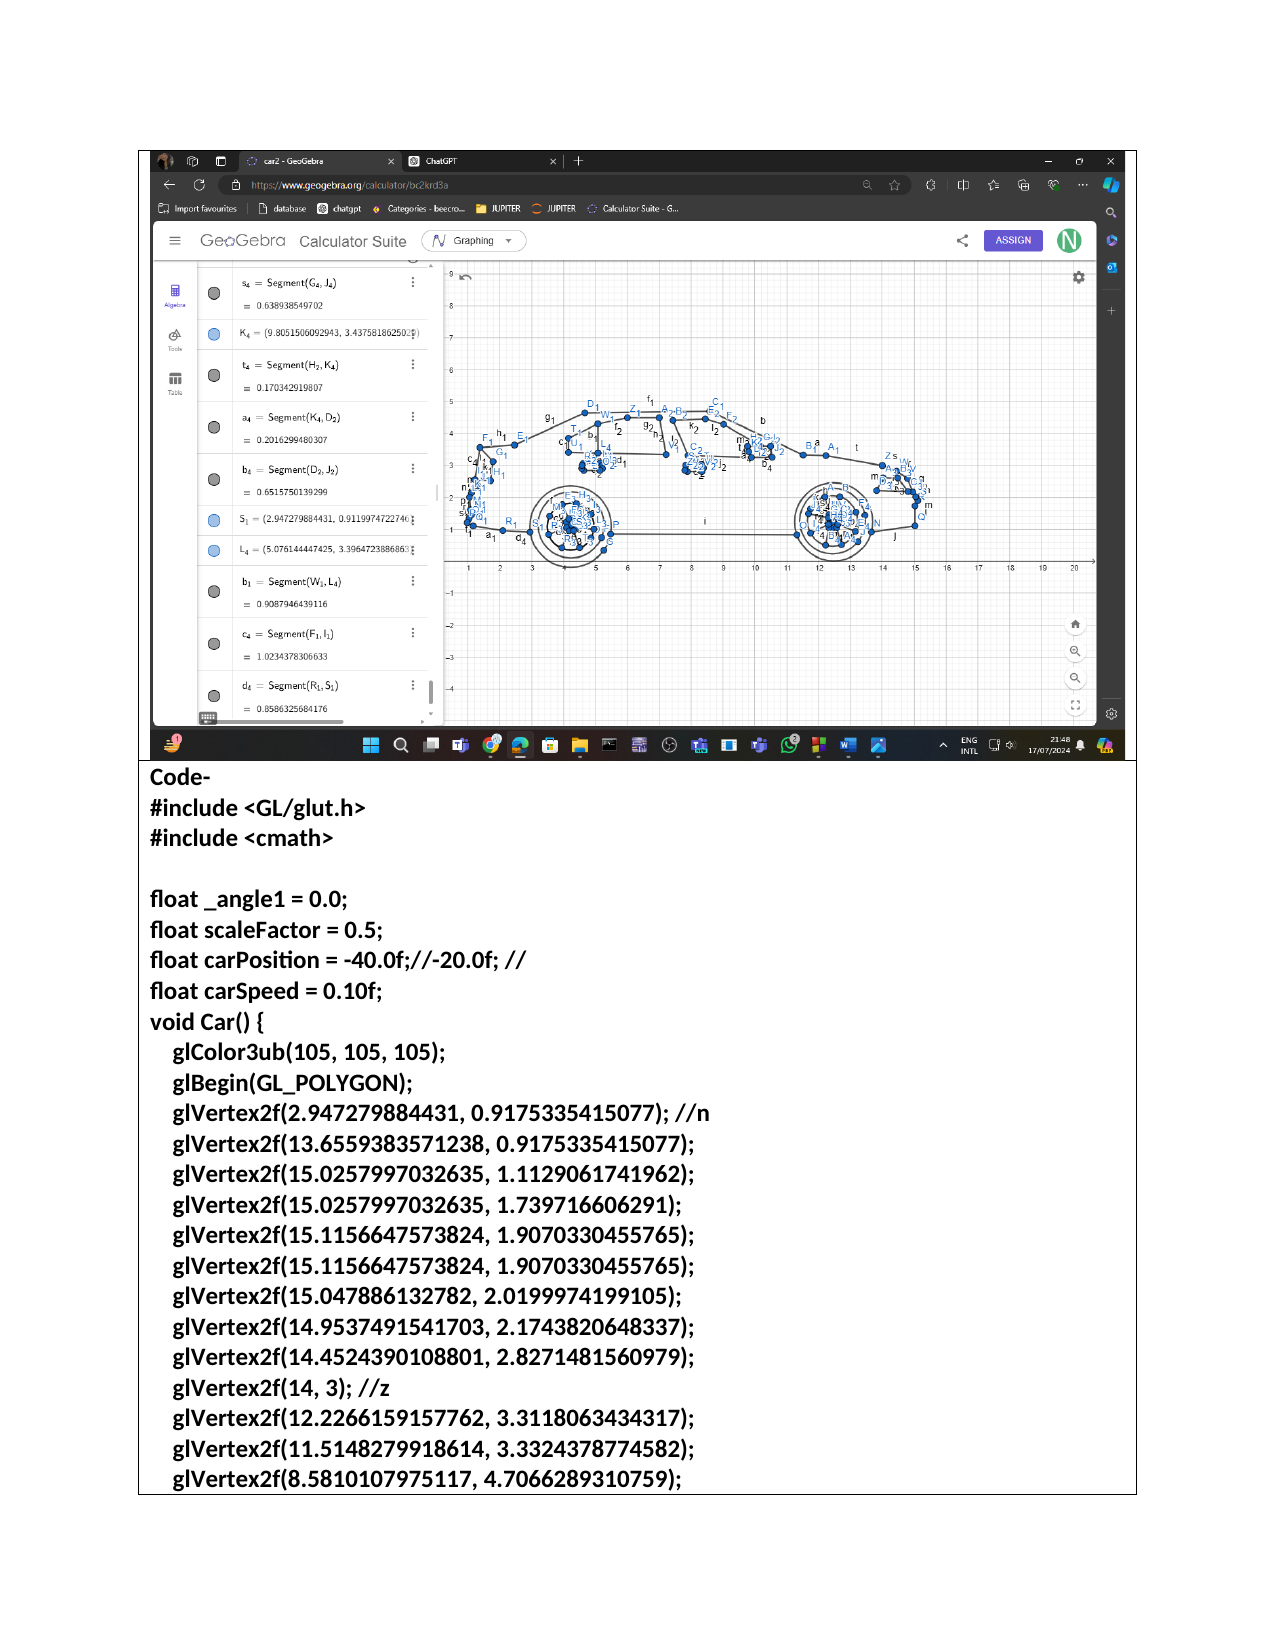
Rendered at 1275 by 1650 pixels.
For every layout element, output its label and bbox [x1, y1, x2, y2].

table_cell [1125, 151, 1136, 760]
table_cell [139, 151, 150, 760]
table_cell [139, 761, 1136, 1494]
picture [150, 151, 1125, 761]
